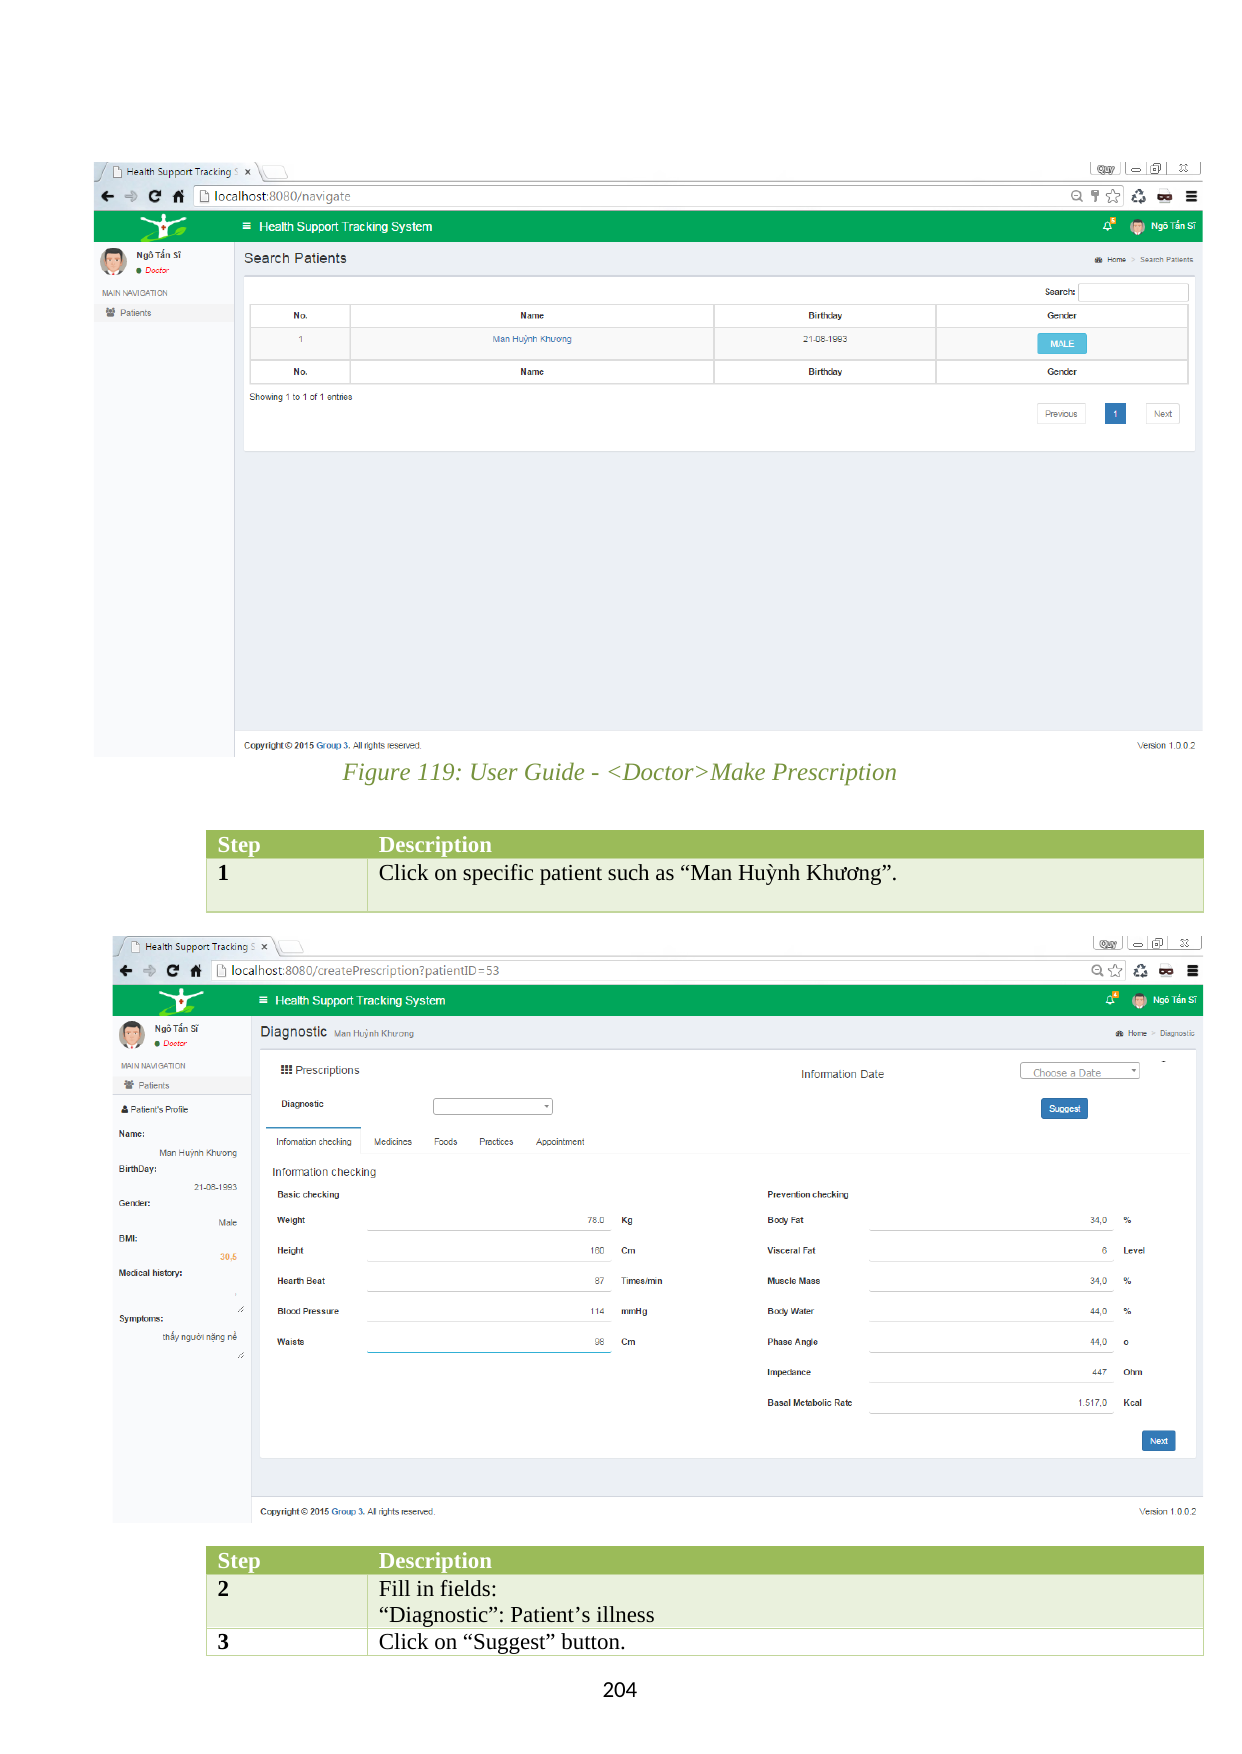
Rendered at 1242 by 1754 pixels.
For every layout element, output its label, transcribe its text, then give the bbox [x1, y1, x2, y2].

picture [93, 162, 1203, 757]
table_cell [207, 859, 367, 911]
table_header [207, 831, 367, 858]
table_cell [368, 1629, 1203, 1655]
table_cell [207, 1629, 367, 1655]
picture [112, 936, 1204, 1523]
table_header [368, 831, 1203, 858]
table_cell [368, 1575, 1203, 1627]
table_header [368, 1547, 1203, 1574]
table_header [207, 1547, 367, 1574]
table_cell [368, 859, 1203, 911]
text Figure 119: User Guide - <Doctor>Make Prescription [94, 757, 1146, 785]
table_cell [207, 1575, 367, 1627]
